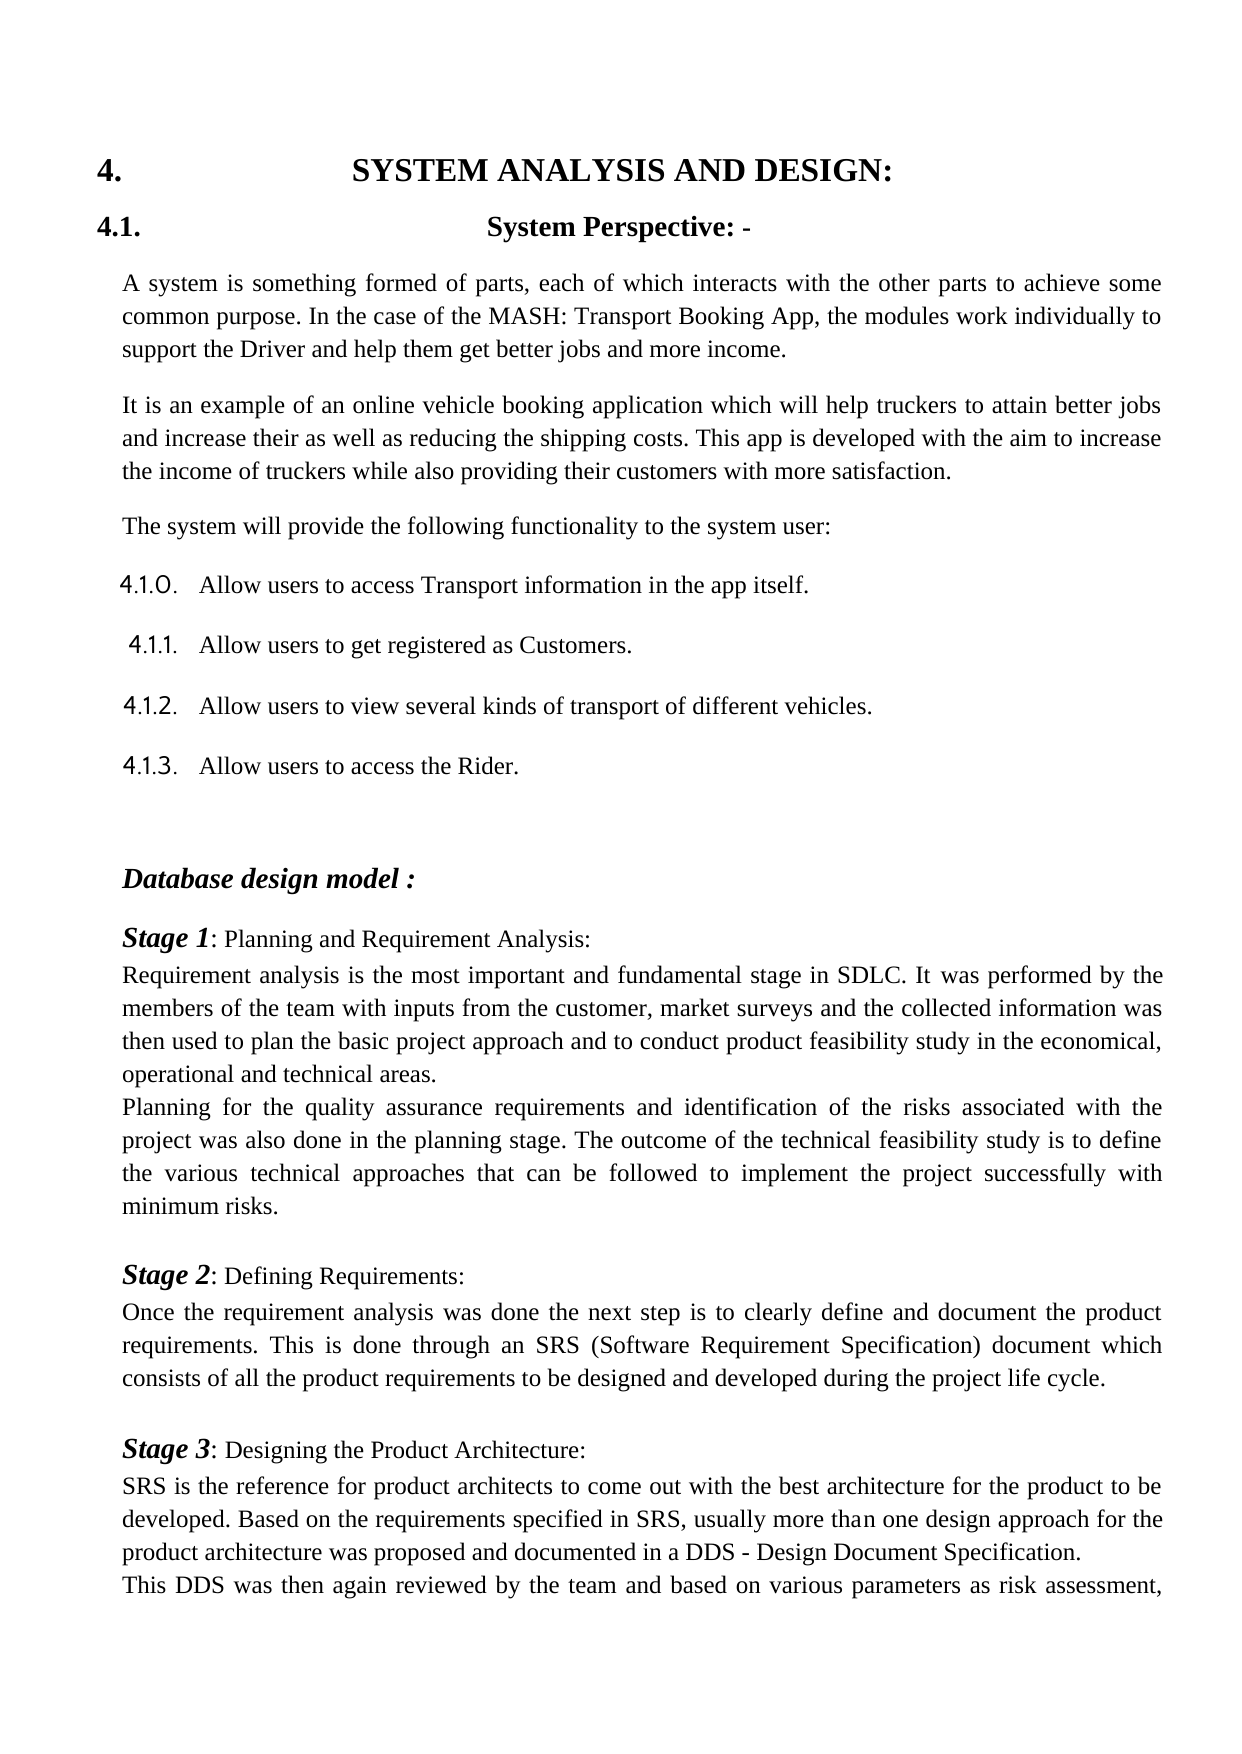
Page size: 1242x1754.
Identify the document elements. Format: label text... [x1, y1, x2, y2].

list System Perspective: - [141, 209, 1163, 243]
text Stage 2: Defining Requirements: [122, 1257, 1163, 1291]
list Allow users to access the Rider. [178, 751, 1163, 782]
list Allow users to get registered as Customers. [178, 630, 1163, 661]
list Allow users to access Transport information in the app itself. [178, 570, 1163, 600]
text Database design model : [122, 861, 1163, 894]
text A system is something formed of parts, each of which interacts with the other parts to achieve some common purpose. In the case of the MASH: Transport Booking App, the modules work individually to support the Driver and help them get better jobs and more income. [122, 268, 1163, 363]
text The system will provide the following functionality to the system user: [122, 511, 1163, 540]
text Stage 1: Planning and Requirement Analysis: [122, 920, 1163, 954]
text SRS is the reference for product architects to come out with the best architecture for the product to be developed. Based on the requirements specified in SRS, usually more than one design approach for the product architecture was proposed and documented in a DDS - Design Document Specification. [122, 1471, 1163, 1566]
text Requirement analysis is the most important and fundamental stage in SDLC. It was performed by the members of the team with inputs from the customer, market surveys and the collected information was then used to plan the basic project approach and to conduct product feasibility study in the economical, operational and technical areas. [122, 960, 1163, 1088]
list Allow users to view several kinds of transport of different vehicles. [178, 691, 1163, 721]
text Once the requirement analysis was done the next step is to clearly define and document the product requirements. This is done through an SRS (Software Requirement Specification) document which consists of all the product requirements to be designed and developed during the project life cycle. [122, 1297, 1163, 1392]
text Stage 3: Designing the Product Architecture: [122, 1431, 1163, 1464]
text It is an example of an online vehicle booking application which will help truckers to attain better jobs and increase their as well as reducing the shipping costs. This app is developed with the aim to increase the income of truckers while also providing their customers with more satisfaction. [122, 390, 1163, 484]
subtitle SYSTEM ANALYSIS AND DESIGN: [122, 150, 1163, 188]
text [122, 1570, 1163, 1598]
text Planning for the quality assurance requirements and identification of the risks associated with the project was also done in the planning stage. The outcome of the technical feasibility study is to define the various technical approaches that can be followed to implement the project successfully with minimum risks. [122, 1092, 1163, 1220]
